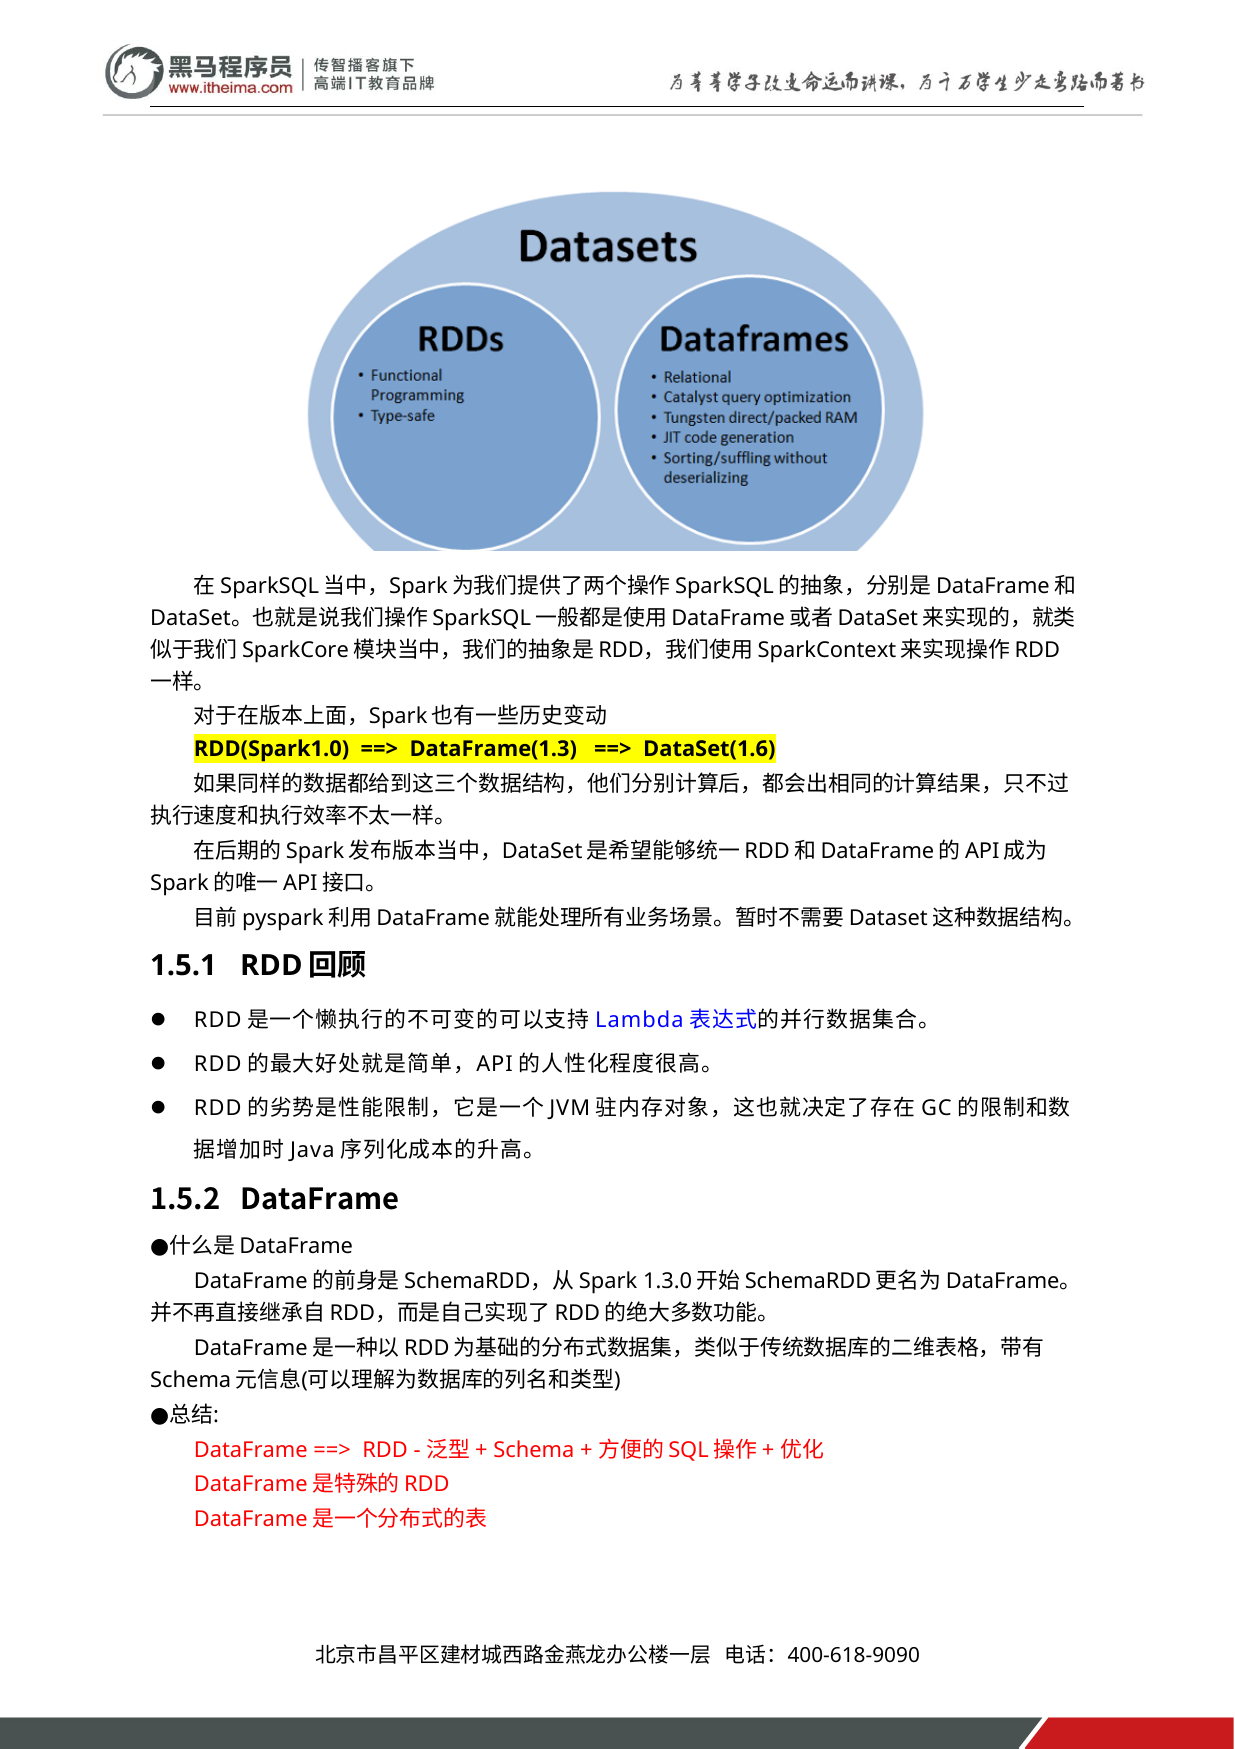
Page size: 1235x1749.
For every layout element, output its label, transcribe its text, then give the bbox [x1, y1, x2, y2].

list RDD的劣势是性能限制，它是一个JVM驻内存对象，这也就决定了存在GC的限制和数据增加时Java序列化成本的升高。 [150, 1082, 1084, 1165]
text RDD(Spark1.0) ==> DataFrame(1.3) ==> DataSet(1.6) [150, 733, 1084, 763]
text DataFrame ==> RDD - 泛型 + Schema + 方便的SQL操作 + 优化 [150, 1432, 1084, 1463]
list RDD是一个懒执行的不可变的可以支持Lambda表达式的并行数据集合。 [150, 994, 1084, 1036]
text DataFrame的前身是SchemaRDD，从Spark 1.3.0开始SchemaRDD更名为DataFrame。并不再直接继承自RDD，而是自己实现了RDD的绝大多数功能。 [150, 1263, 1084, 1327]
subtitle DataFrame [150, 1176, 1084, 1218]
picture [303, 191, 932, 551]
text ●总结: [150, 1397, 1084, 1428]
list RDD的最大好处就是简单，API的人性化程度很高。 [150, 1038, 1084, 1080]
text 如果同样的数据都给到这三个数据结构，他们分别计算后，都会出相同的计算结果，只不过执行速度和执行效率不太一样。 [150, 766, 1084, 830]
text 目前pyspark利用DataFrame就能处理所有业务场景。暂时不需要Dataset这种数据结构。 [150, 899, 1084, 931]
text 在后期的Spark发布版本当中，DataSet是希望能够统一RDD和DataFrame的API成为Spark的唯一API接口。 [150, 833, 1084, 896]
text DataFrame是一种以RDD为基础的分布式数据集，类似于传统数据库的二维表格，带有Schema元信息(可以理解为数据库的列名和类型) [150, 1330, 1084, 1393]
text ●什么是DataFrame [150, 1228, 1084, 1260]
picture [0, 0, 1235, 123]
text DataFrame是一个分布式的表 [150, 1501, 1084, 1533]
text DataFrame是特殊的RDD [150, 1466, 1084, 1498]
text 对于在版本上面，Spark也有一些历史变动 [150, 698, 1084, 730]
text 在SparkSQL当中，Spark为我们提供了两个操作SparkSQL的抽象，分别是DataFrame和DataSet。也就是说我们操作SparkSQL一般都是使用DataFrame或者DataSet来实现的，就类似于我们SparkCore模块当中，我们的抽象是RDD，我们使用SparkContext来实现操作RDD一样。 [150, 568, 1084, 695]
subtitle RDD回顾 [150, 942, 1084, 984]
picture [0, 1658, 1234, 1749]
